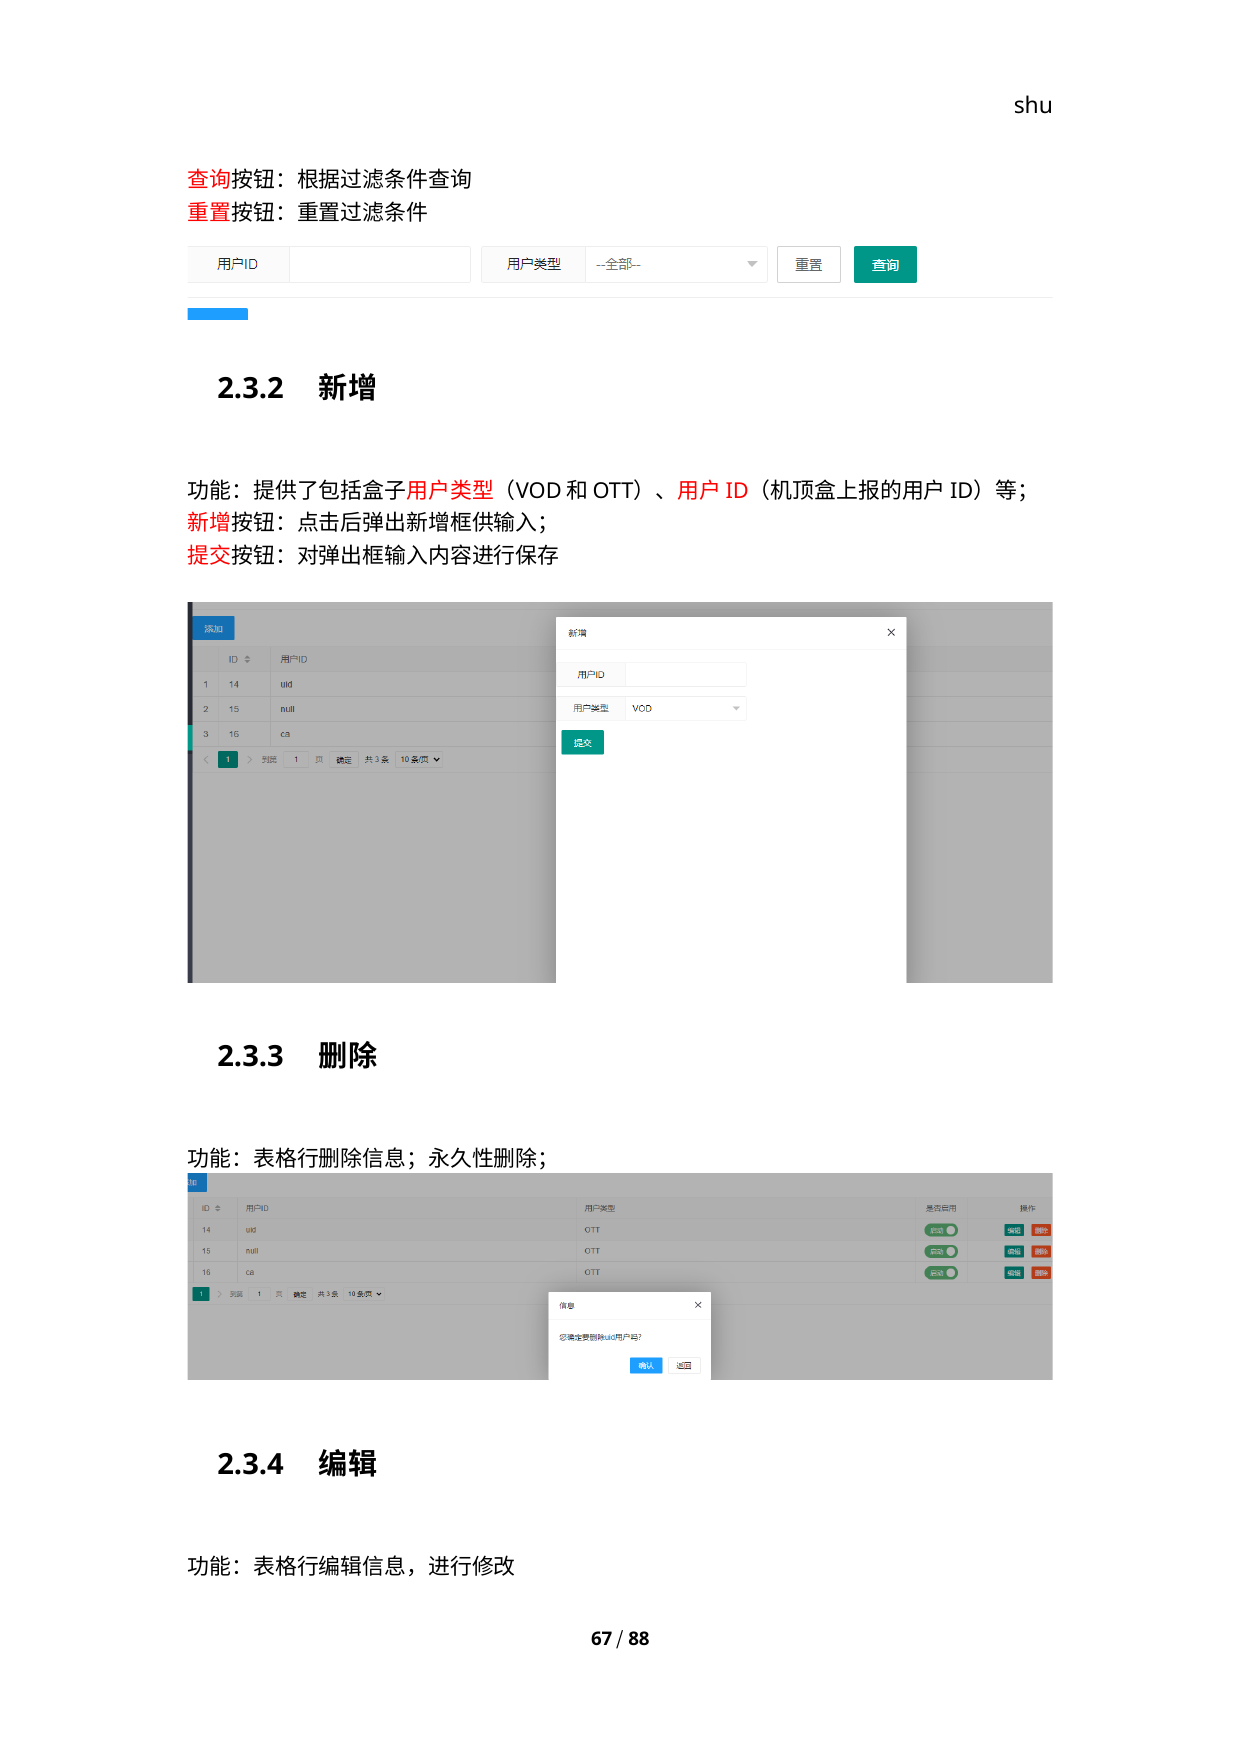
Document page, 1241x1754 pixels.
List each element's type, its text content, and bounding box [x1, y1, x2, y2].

text 提交按钮：对弹出框输入内容进行保存 [187, 537, 1053, 570]
picture [187, 227, 1053, 320]
subtitle 新增 [217, 354, 1053, 419]
text 功能：表格行编辑信息，进行修改 [187, 1548, 1053, 1581]
text 功能：表格行删除信息；永久性删除； [187, 1141, 1053, 1173]
text 功能：提供了包括盒子用户类型（VOD和OTT）、用户ID（机顶盒上报的用户ID）等； [187, 472, 1053, 505]
text 重置按钮：重置过滤条件 [187, 194, 1053, 227]
subtitle 删除 [217, 1022, 1053, 1087]
picture [187, 602, 1053, 983]
subtitle 编辑 [217, 1430, 1053, 1495]
picture [187, 1173, 1053, 1380]
text 新增按钮：点击后弹出新增框供输入； [187, 505, 1053, 537]
text 查询按钮：根据过滤条件查询 [187, 162, 1053, 194]
